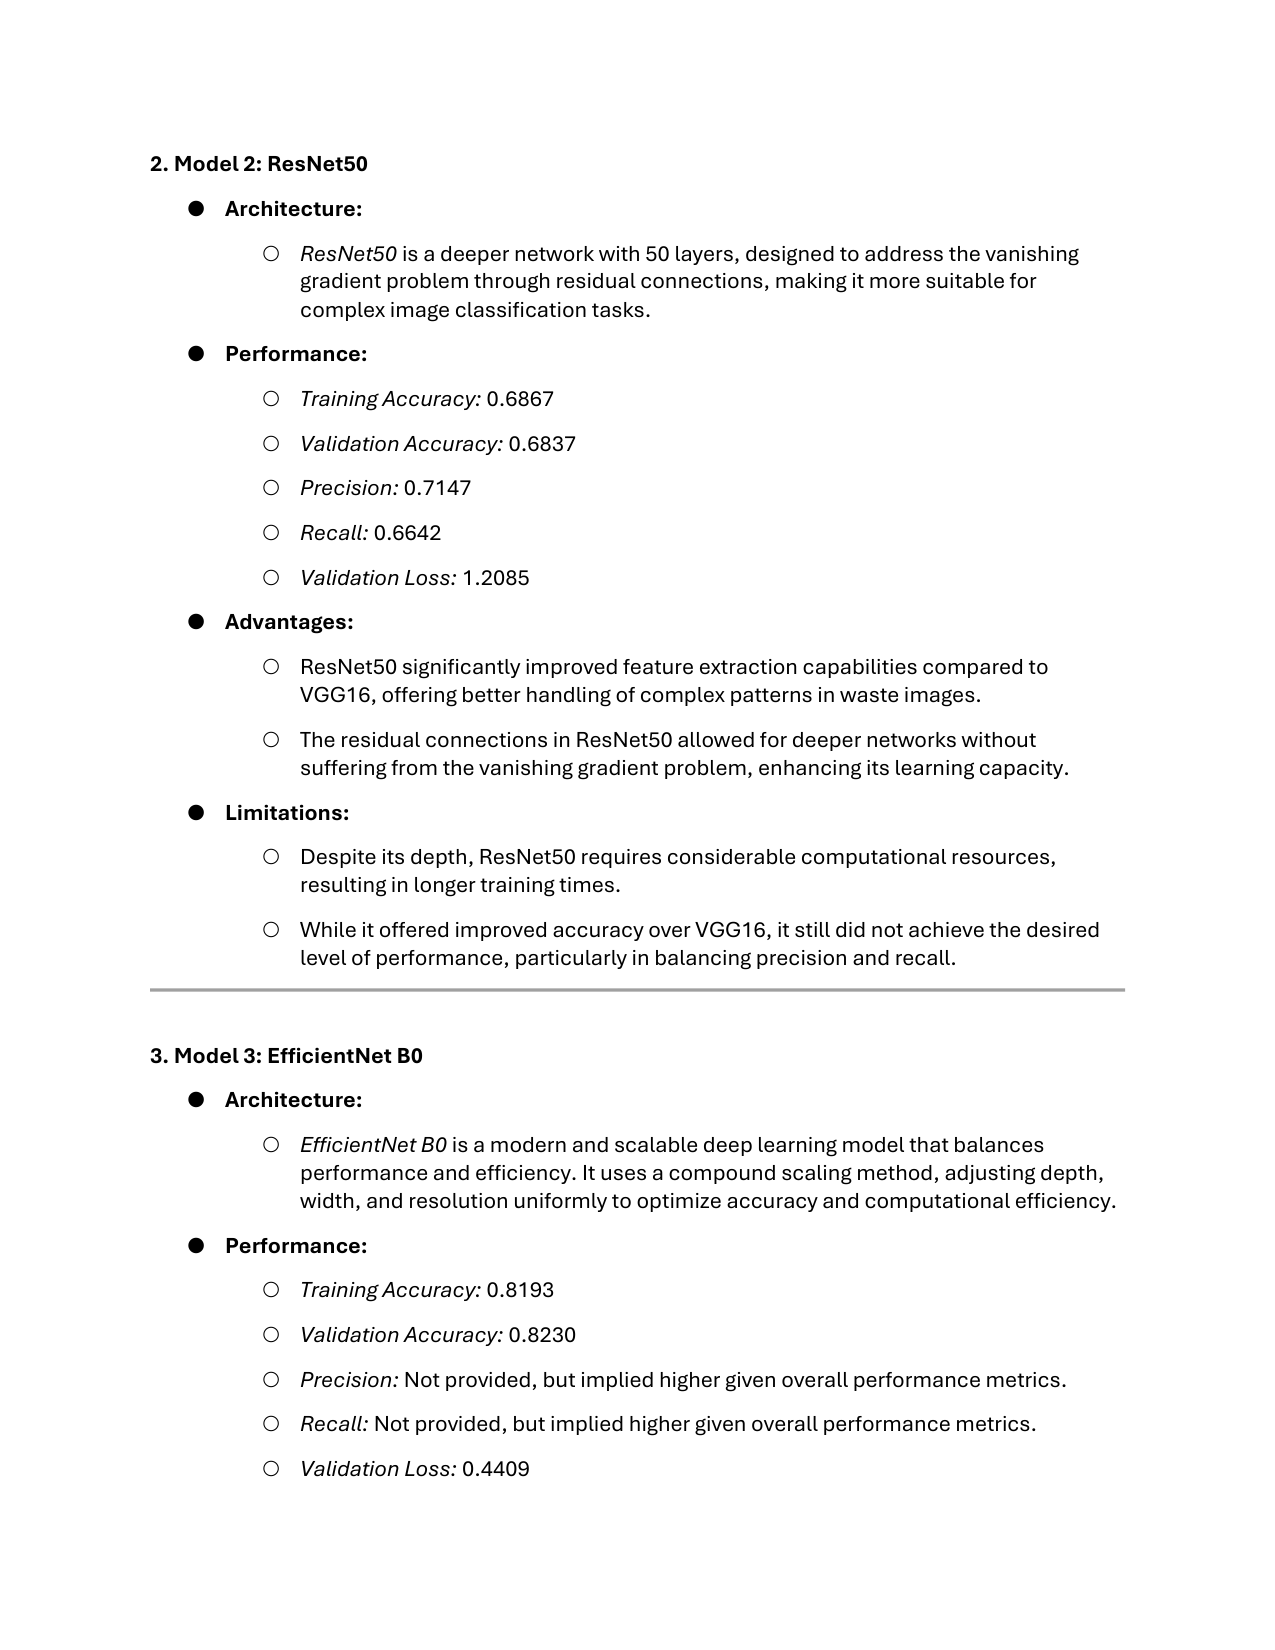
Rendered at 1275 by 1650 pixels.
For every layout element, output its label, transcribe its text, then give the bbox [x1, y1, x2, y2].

list While it offered improved accuracy over VGG16, it still did not achieve the desired level of performance, particularly in balancing precision and recall. [262, 916, 1125, 972]
list Validation Accuracy: 0.6837 [262, 429, 1125, 457]
list Architecture: [187, 195, 1125, 223]
list Despite its depth, ResNet50 requires considerable computational resources, resulting in longer training times. [262, 843, 1125, 899]
list EfficientNet B0 is a modern and scalable deep learning model that balances performance and efficiency. It uses a compound scaling method, adjusting depth, width, and resolution uniformly to optimize accuracy and computational efficiency. [262, 1131, 1125, 1215]
text 3. Model 3: EfficientNet B0 [150, 1041, 1125, 1069]
list Recall: Not provided, but implied higher given overall performance metrics. [262, 1410, 1125, 1438]
list Performance: [187, 1232, 1125, 1259]
list Recall: 0.6642 [262, 519, 1125, 547]
list Precision: Not provided, but implied higher given overall performance metrics. [262, 1366, 1125, 1394]
list Limitations: [187, 798, 1125, 826]
list Validation Accuracy: 0.8230 [262, 1321, 1125, 1349]
list Validation Loss: 1.2085 [262, 563, 1125, 592]
list Validation Loss: 0.4409 [262, 1455, 1125, 1483]
list Precision: 0.7147 [262, 474, 1125, 502]
list Training Accuracy: 0.6867 [262, 385, 1125, 413]
list ResNet50 is a deeper network with 50 layers, designed to address the vanishing gradient problem through residual connections, making it more suitable for complex image classification tasks. [262, 239, 1125, 323]
list The residual connections in ResNet50 allowed for deeper networks without suffering from the vanishing gradient problem, enhancing its learning capacity. [262, 726, 1125, 782]
list Advantages: [187, 608, 1125, 636]
text 2. Model 2: ResNet50 [150, 150, 1125, 178]
list Performance: [187, 340, 1125, 368]
list Training Accuracy: 0.8193 [262, 1276, 1125, 1304]
list ResNet50 significantly improved feature extraction capabilities compared to VGG16, offering better handling of complex patterns in waste images. [262, 653, 1125, 709]
list Architecture: [187, 1086, 1125, 1114]
